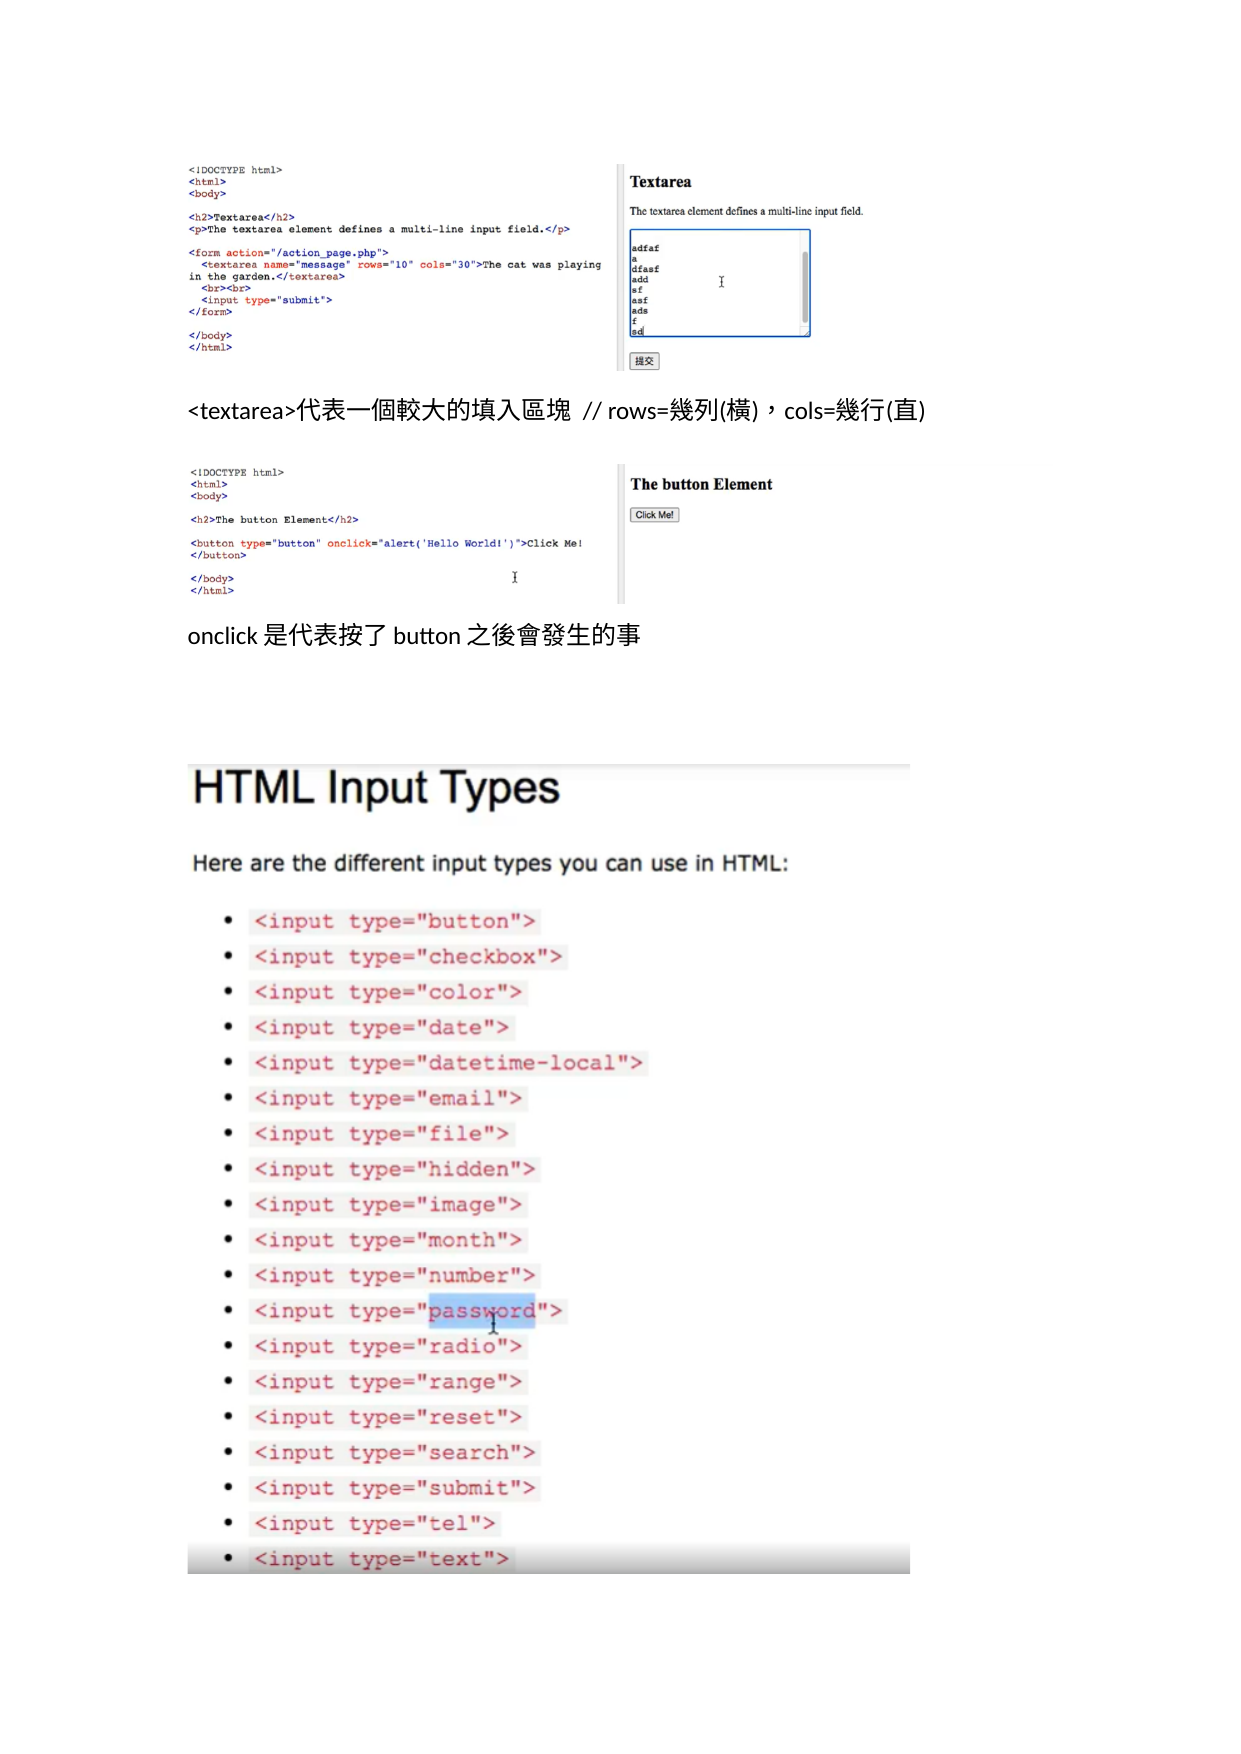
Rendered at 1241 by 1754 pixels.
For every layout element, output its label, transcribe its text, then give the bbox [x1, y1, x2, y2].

picture [187, 164, 1053, 371]
text <textarea>代表一個較大的填入區塊 // rows=幾列(橫)，cols=幾行(直) [187, 389, 1053, 427]
text onclick是代表按了button之後會發生的事 [187, 614, 1053, 652]
picture [187, 764, 911, 1574]
picture [187, 464, 1053, 604]
